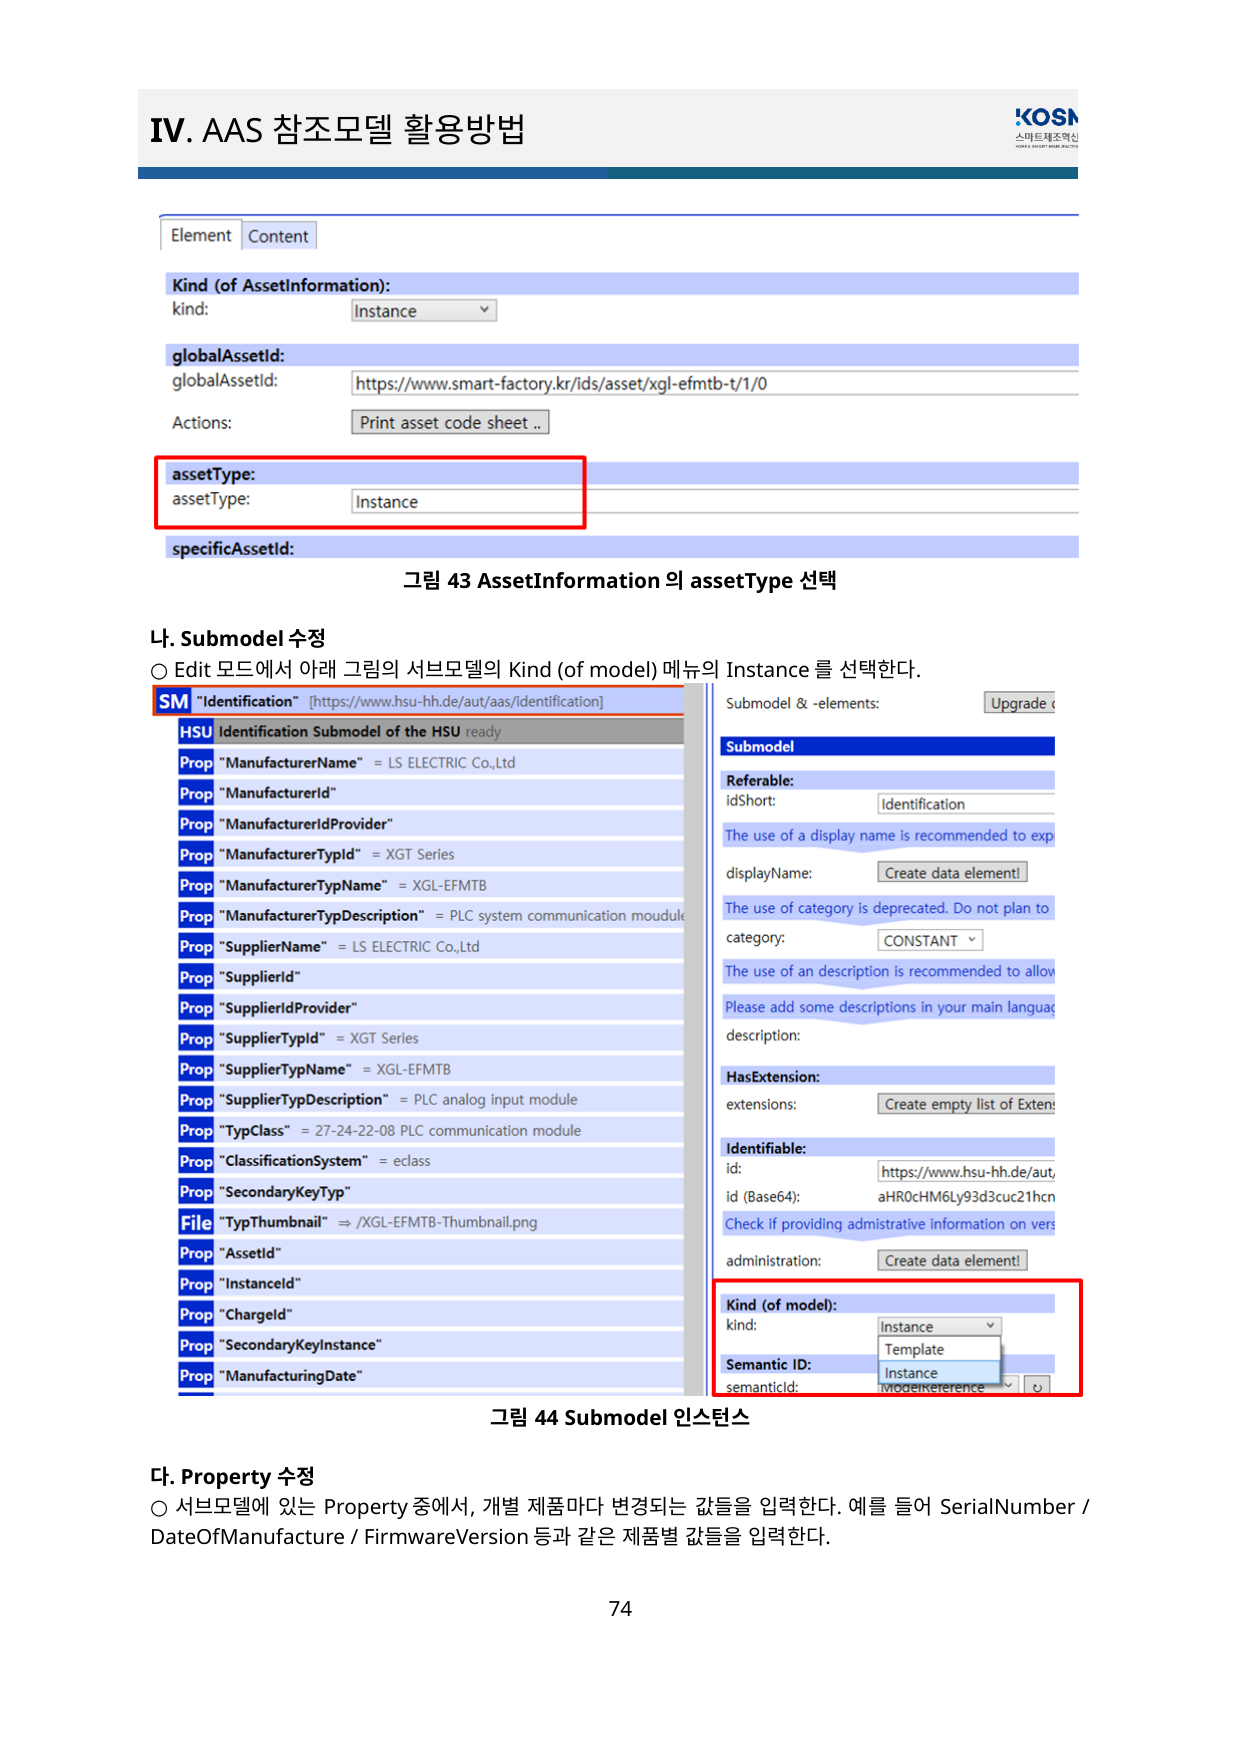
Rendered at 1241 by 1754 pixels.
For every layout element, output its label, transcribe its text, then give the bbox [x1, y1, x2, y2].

text ○ Edit 모드에서 아래 그림의 서브모델의 Kind (of model) 메뉴의 Instance를 선택한다. [150, 653, 1090, 683]
picture [150, 207, 1091, 564]
text ○ 서브모델에 있는 Property중에서, 개별 제품마다 변경되는 값들을 입력한다. 예를 들어 SerialNumber / DateOfManufacture / FirmwareVersion등과 같은 제품별 값들을 입력한다. [150, 1490, 1090, 1551]
picture [150, 683, 1091, 1402]
text 나. Submodel수정 [150, 623, 1090, 653]
picture [1015, 108, 1079, 148]
text 다. Property 수정 [150, 1460, 1090, 1490]
